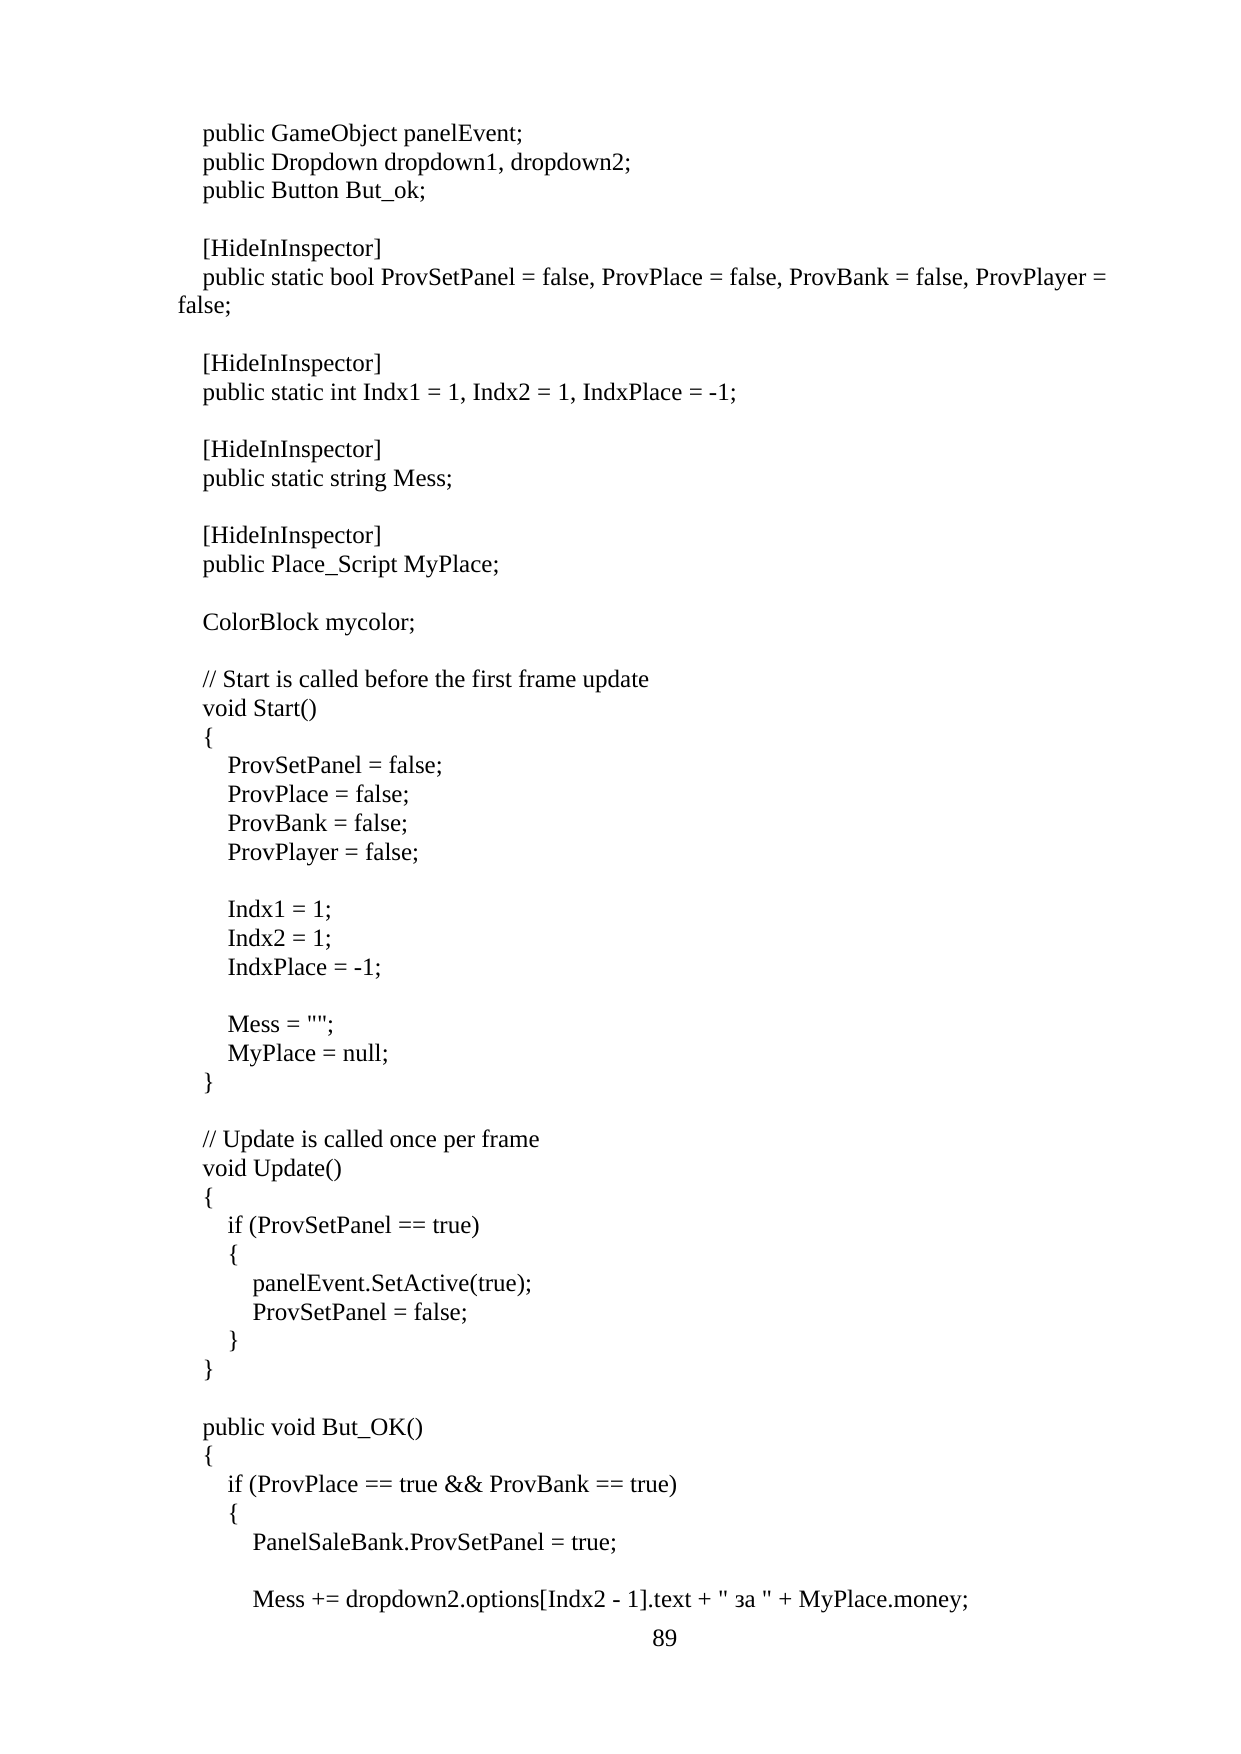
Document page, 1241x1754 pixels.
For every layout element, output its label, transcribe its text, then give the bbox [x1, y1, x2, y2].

text IndxPlace = -1; [177, 952, 1152, 981]
text ProvSetPanel = false; [177, 1297, 1152, 1326]
text void Update() [177, 1153, 1152, 1182]
text } [177, 1326, 1152, 1354]
text [HideInInspector] [177, 521, 1152, 549]
text [HideInInspector] [177, 348, 1152, 377]
text } [177, 1067, 1152, 1096]
text ProvPlayer = false; [177, 837, 1152, 866]
text } [177, 1354, 1152, 1383]
text public GameObject panelEvent; [177, 118, 1152, 147]
text public static bool ProvSetPanel = false, ProvPlace = false, ProvBank = false, ProvPlayer = false; [177, 262, 1152, 319]
text public void But_OK() [177, 1412, 1152, 1441]
text { [177, 1498, 1152, 1527]
text ProvSetPanel = false; [177, 751, 1152, 779]
text Mess += dropdown2.options[Indx2 - 1].text + " за " + MyPlace.money; [177, 1584, 1152, 1613]
text void Start() [177, 693, 1152, 722]
text panelEvent.SetActive(true); [177, 1268, 1152, 1297]
text PanelSaleBank.ProvSetPanel = true; [177, 1527, 1152, 1556]
text { [177, 1182, 1152, 1211]
text [HideInInspector] [177, 233, 1152, 262]
text MyPlace = null; [177, 1038, 1152, 1067]
text // Update is called once per frame [177, 1124, 1152, 1153]
text // Start is called before the first frame update [177, 664, 1152, 693]
text if (ProvPlace == true && ProvBank == true) [177, 1469, 1152, 1498]
text { [177, 1239, 1152, 1268]
text { [177, 1441, 1152, 1469]
text if (ProvSetPanel == true) [177, 1211, 1152, 1239]
text public static string Mess; [177, 463, 1152, 492]
text { [177, 722, 1152, 751]
text ProvPlace = false; [177, 779, 1152, 808]
text [HideInInspector] [177, 434, 1152, 463]
text public Dropdown dropdown1, dropdown2; [177, 147, 1152, 176]
text Indx2 = 1; [177, 923, 1152, 952]
text public Place_Script MyPlace; [177, 549, 1152, 578]
text ProvBank = false; [177, 808, 1152, 837]
text public static int Indx1 = 1, Indx2 = 1, IndxPlace = -1; [177, 377, 1152, 406]
text ColorBlock mycolor; [177, 607, 1152, 636]
text Mess = ""; [177, 1009, 1152, 1038]
text Indx1 = 1; [177, 894, 1152, 923]
text public Button But_ok; [177, 176, 1152, 204]
